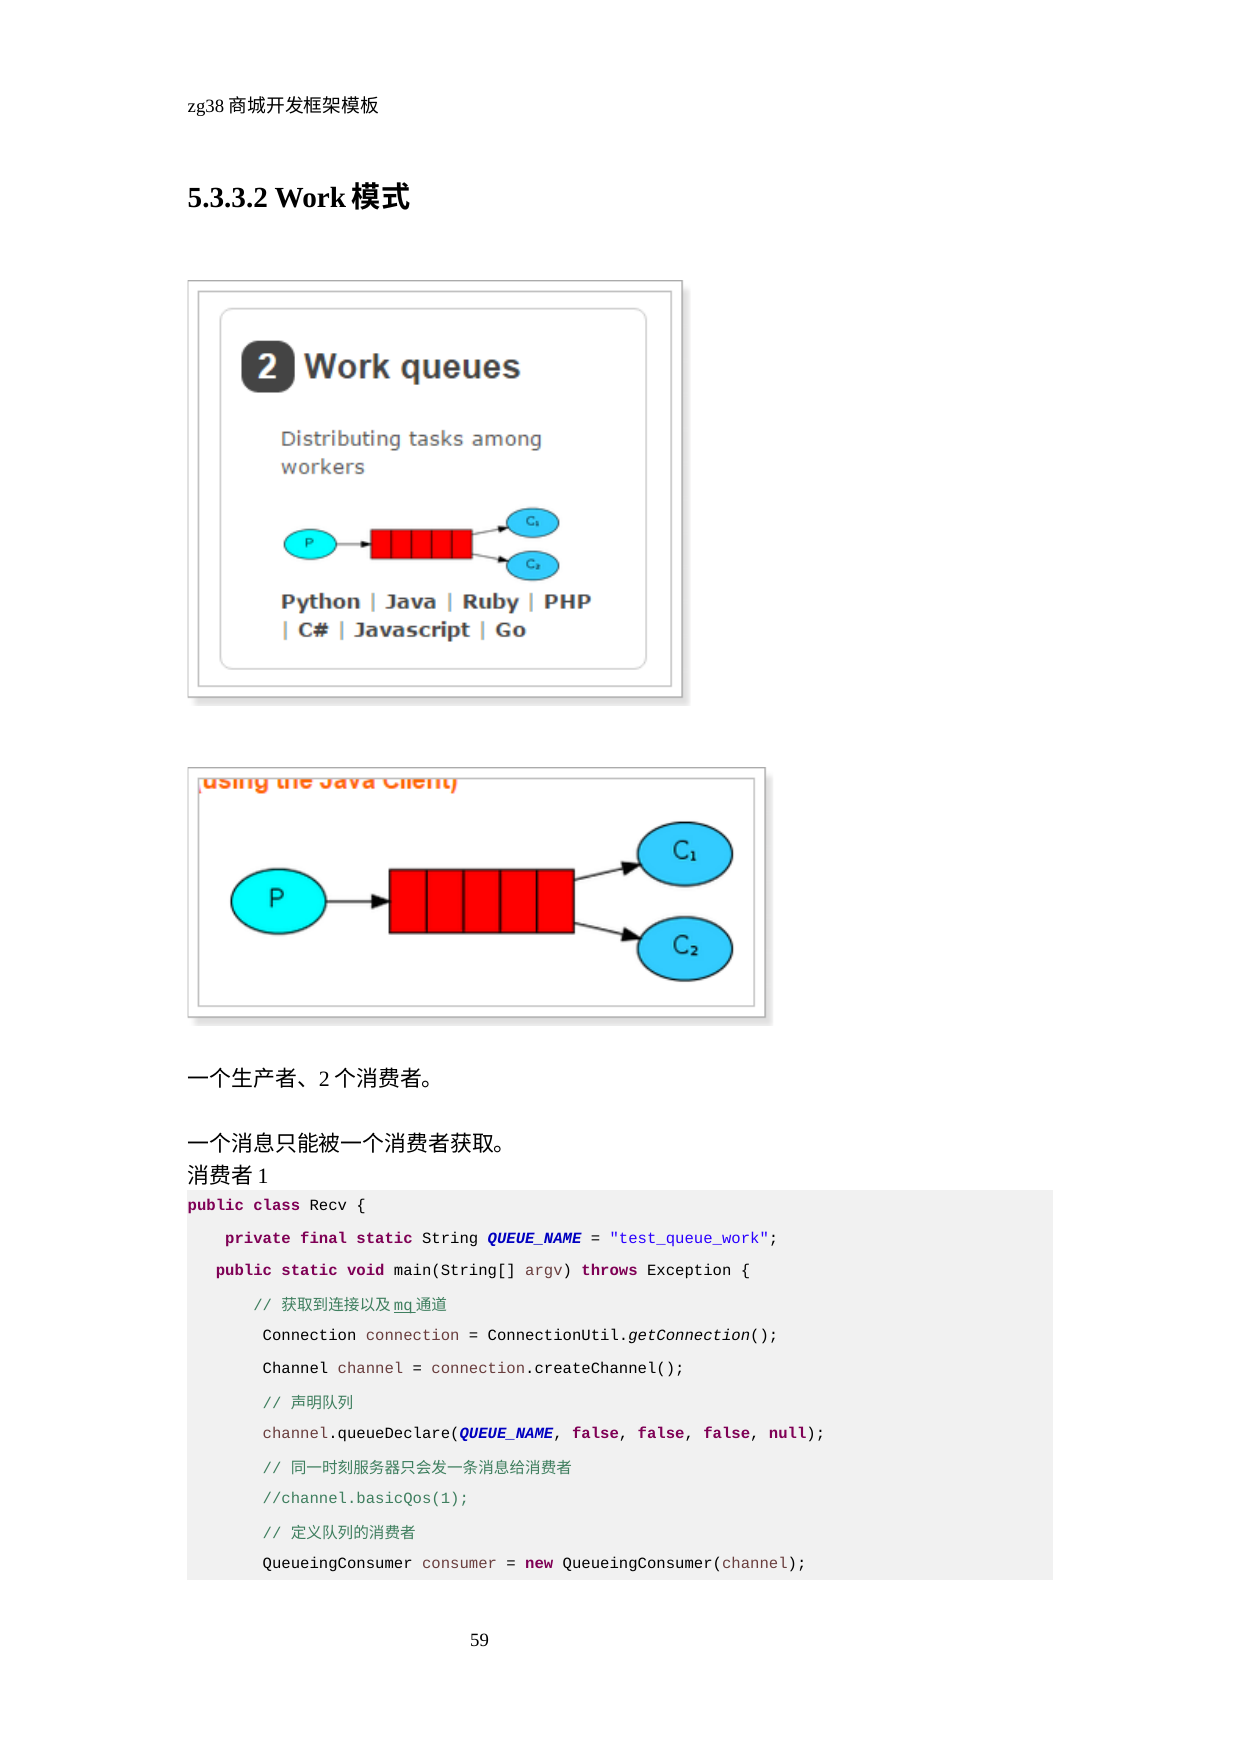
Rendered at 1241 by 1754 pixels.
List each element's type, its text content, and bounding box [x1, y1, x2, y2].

text //channel.basicQos(1); [187, 1483, 1053, 1515]
text public class Recv { [187, 1190, 1053, 1223]
text QueueingConsumer consumer = new QueueingConsumer(channel); [187, 1548, 1053, 1580]
picture [187, 280, 691, 706]
picture [187, 767, 774, 1026]
text 一个消息只能被一个消费者获取。 [187, 1125, 1053, 1158]
text 一个生产者、2个消费者。 [187, 1060, 1053, 1093]
text Connection connection = ConnectionUtil.getConnection(); [187, 1320, 1053, 1353]
subtitle 5.3.3.2 Work模式 [187, 162, 1053, 227]
text // 声明队列 [187, 1385, 1053, 1418]
text Channel channel = connection.createChannel(); [187, 1353, 1053, 1385]
text public static void main(String[] argv) throws Exception { [187, 1255, 1053, 1288]
text 消费者1 [187, 1158, 1053, 1190]
text channel.queueDeclare(QUEUE_NAME, false, false, false, null); [187, 1418, 1053, 1450]
text private final static String QUEUE_NAME = "test_queue_work"; [187, 1223, 1053, 1255]
text // 获取到连接以及mq通道 [187, 1288, 1053, 1320]
text // 定义队列的消费者 [187, 1515, 1053, 1548]
text // 同一时刻服务器只会发一条消息给消费者 [187, 1450, 1053, 1483]
